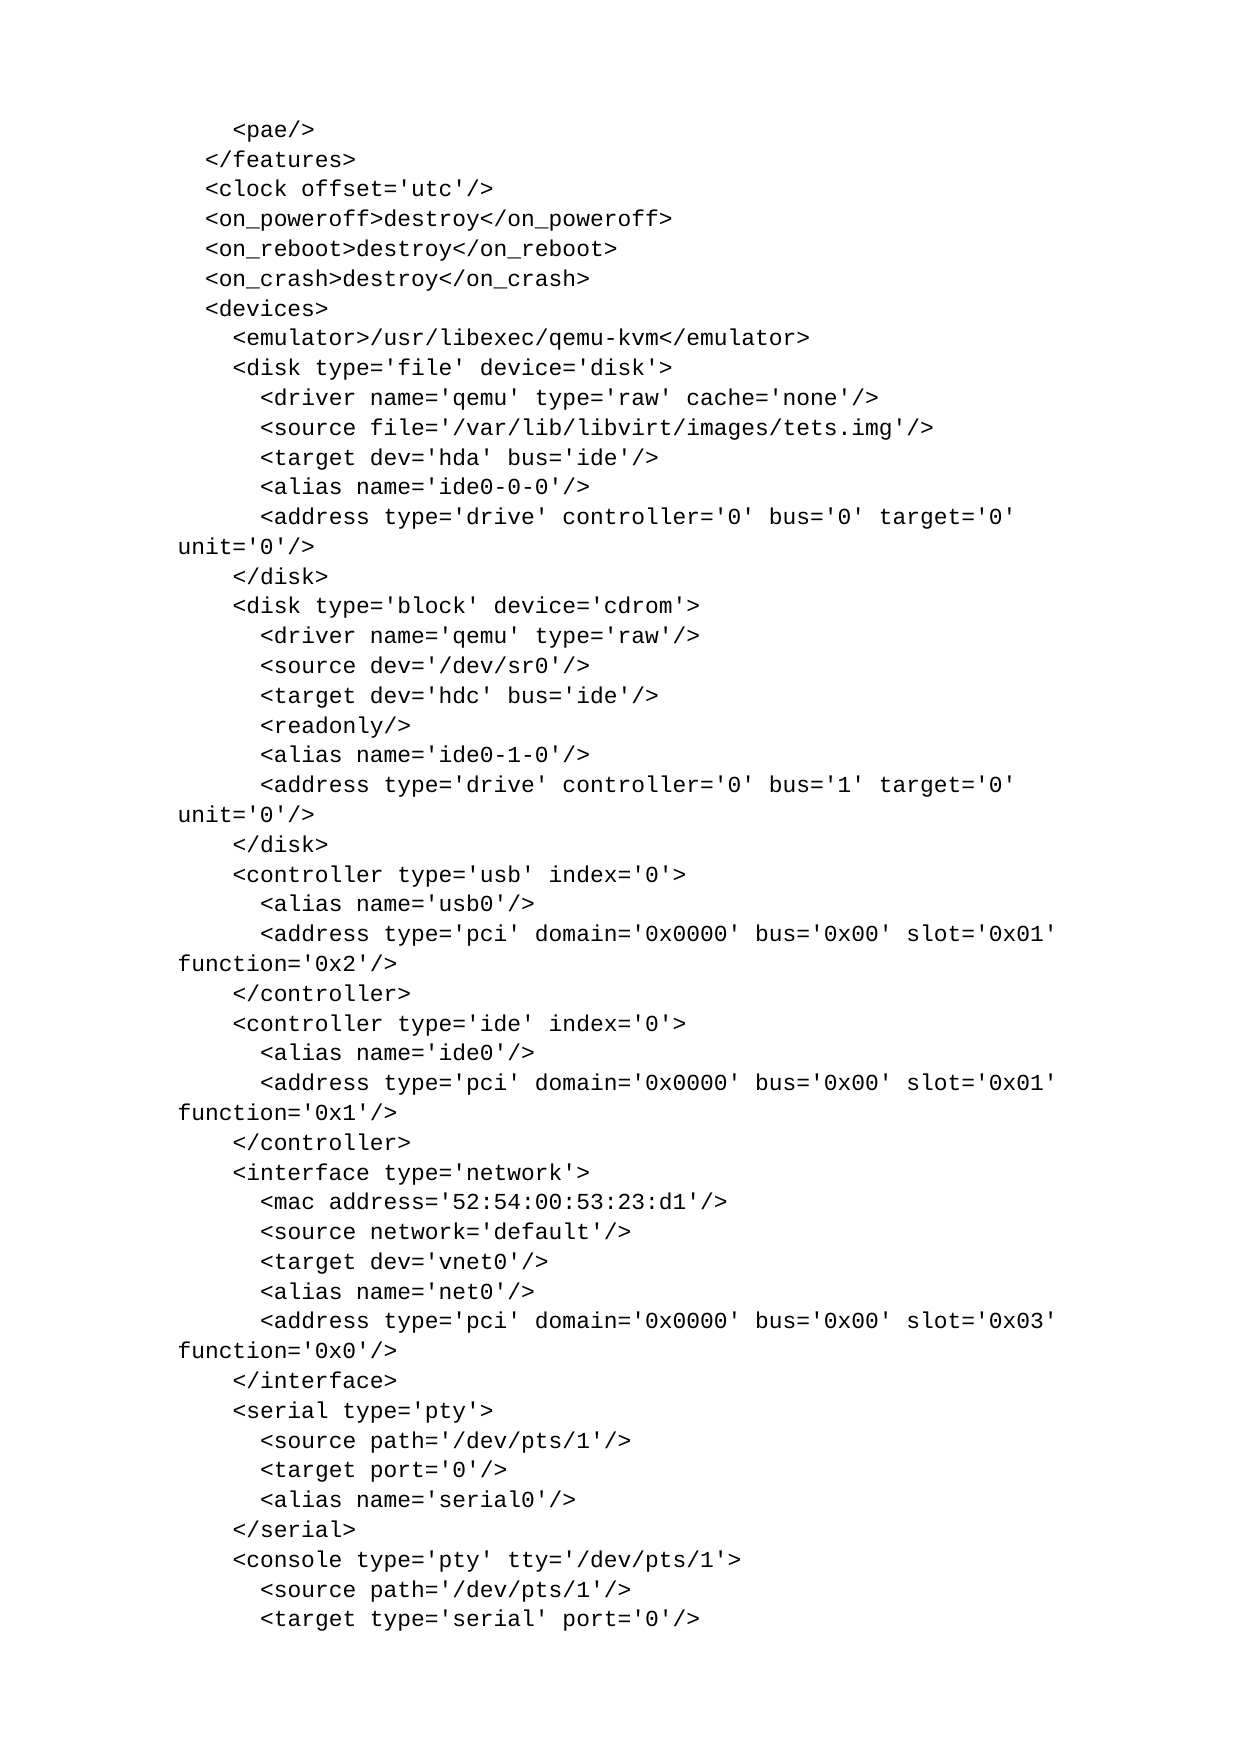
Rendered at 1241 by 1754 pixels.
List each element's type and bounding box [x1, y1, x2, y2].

text [177, 118, 1152, 1634]
